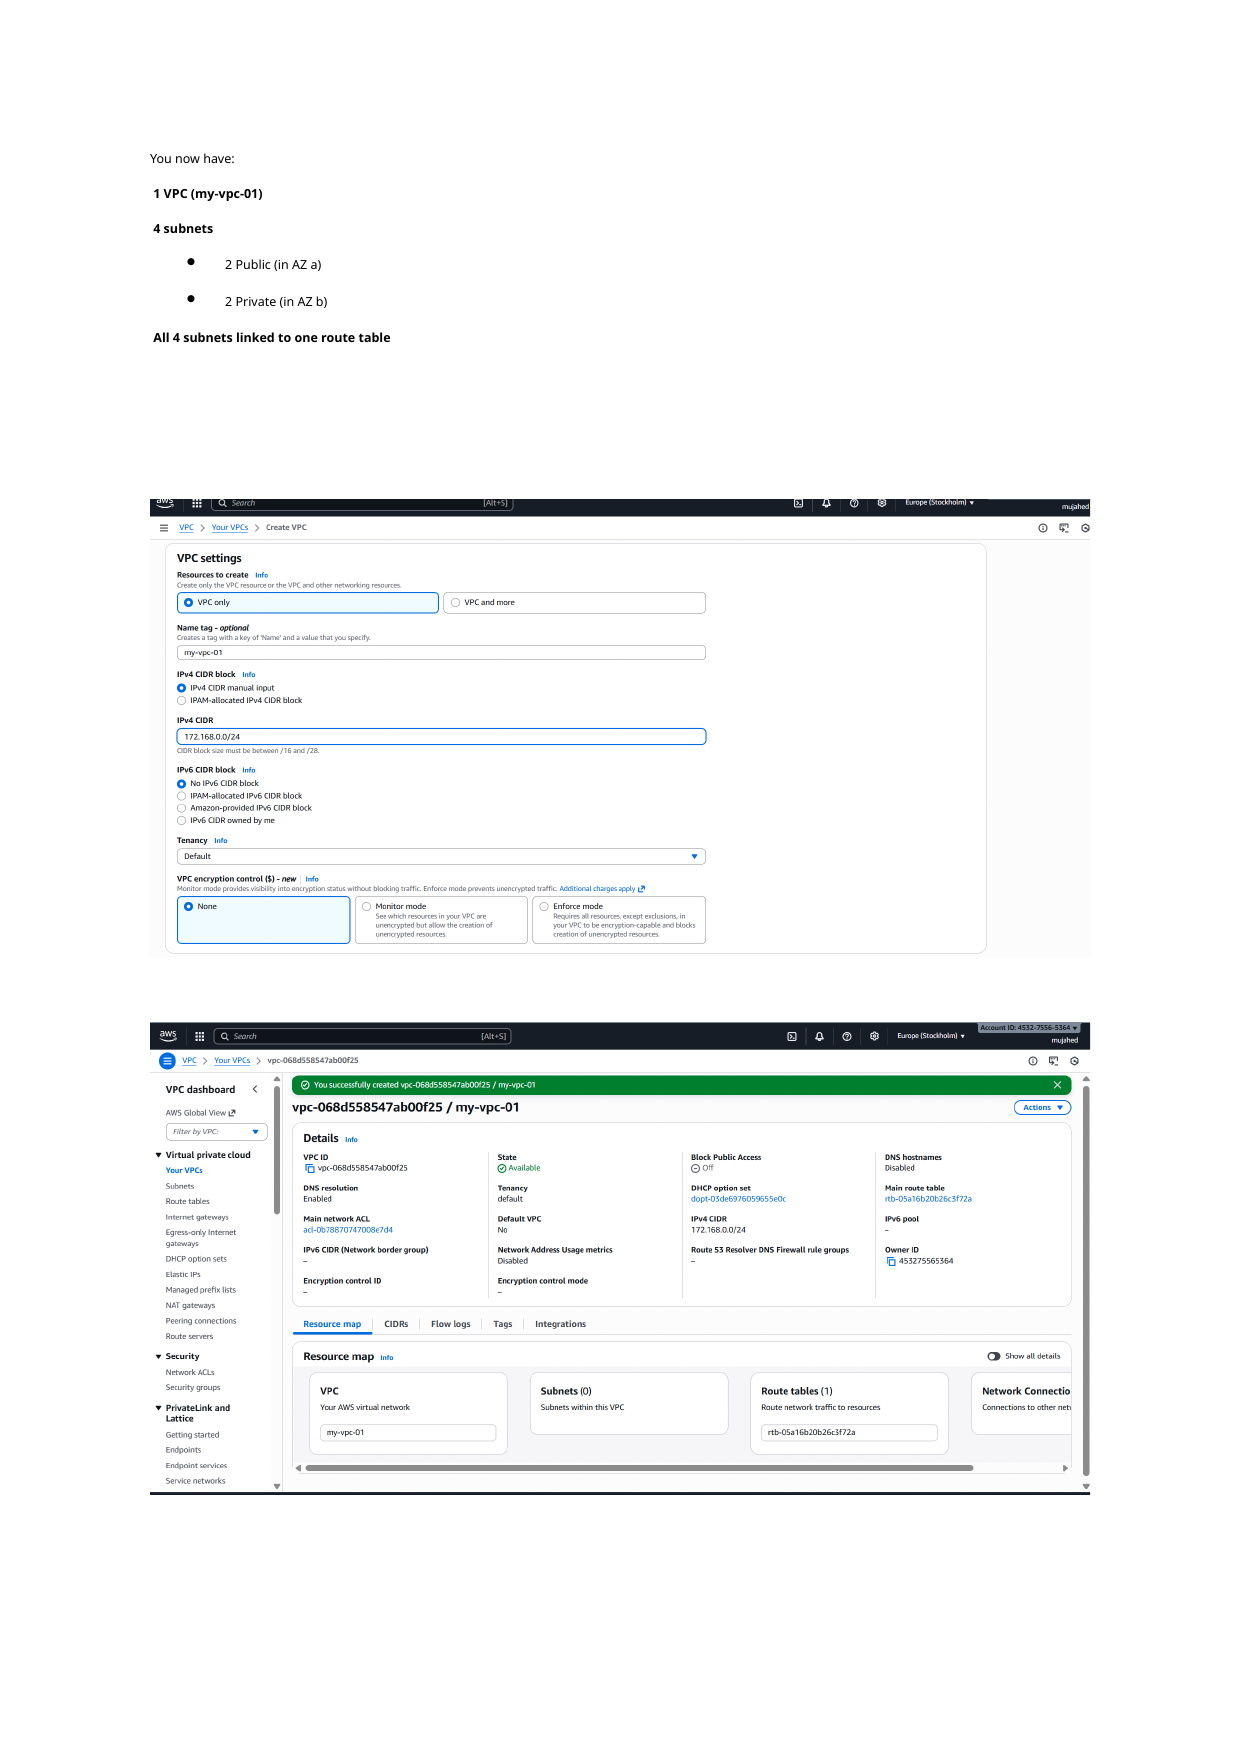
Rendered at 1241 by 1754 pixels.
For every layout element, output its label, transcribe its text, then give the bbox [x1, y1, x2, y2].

list 2 Private (in AZ b) [187, 292, 1090, 311]
text All 4 subnets linked to one route table [150, 329, 1090, 347]
text 1 VPC (my-vpc-01) [150, 185, 1090, 202]
list 2 Public (in AZ a) [187, 255, 1090, 274]
picture [150, 1022, 1091, 1495]
text You now have: [150, 150, 1090, 167]
text 4 subnets [150, 220, 1090, 237]
picture [150, 499, 1091, 957]
